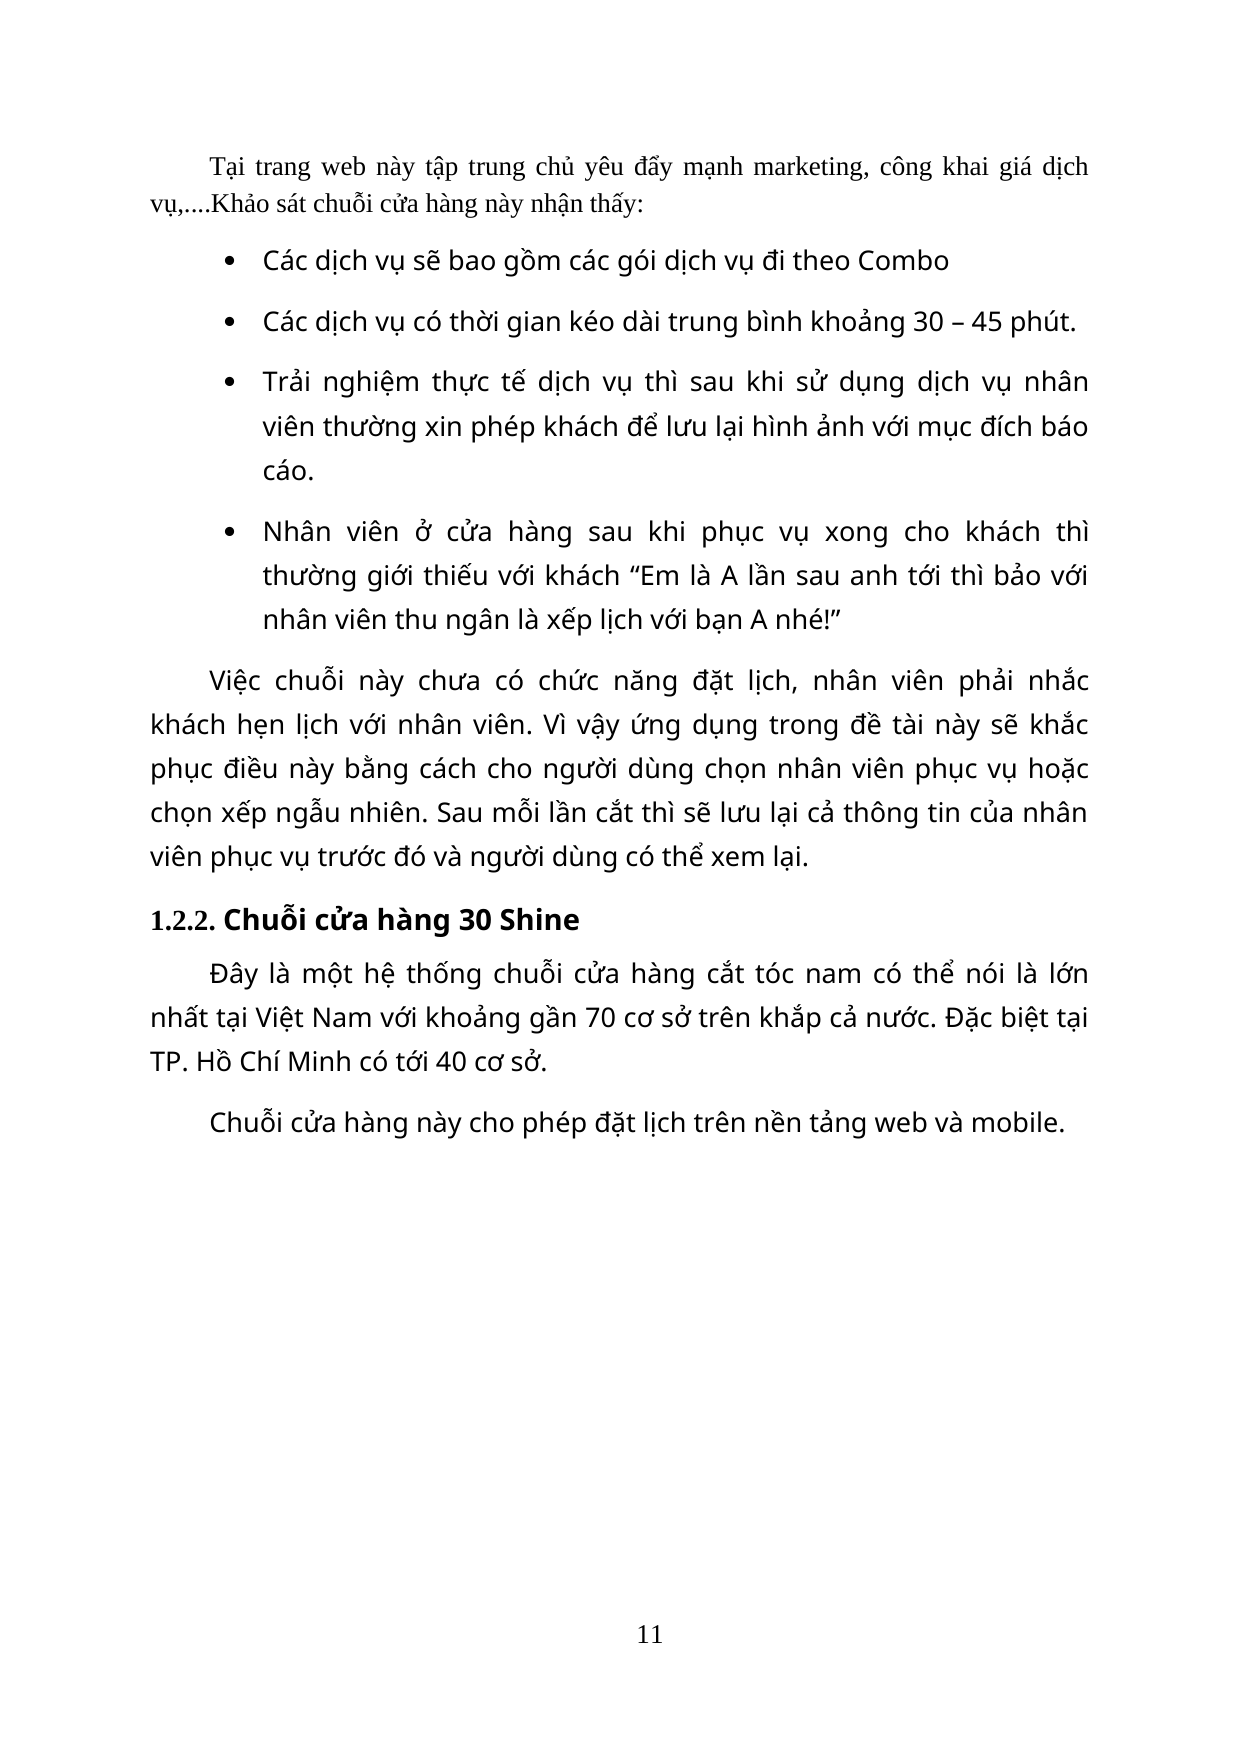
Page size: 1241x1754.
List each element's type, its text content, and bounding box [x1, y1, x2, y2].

subtitle Chuỗi cửa hàng 30 Shine [150, 899, 1090, 938]
list Trải nghiệm thực tế dịch vụ thì sau khi sử dụng dịch vụ nhân viên thường xin phép khách để lưu lại hình ảnh với mục đích báo cáo. [225, 363, 1090, 488]
list Các dịch vụ có thời gian kéo dài trung bình khoảng 30 – 45 phút. [225, 302, 1090, 339]
list Nhân viên ở cửa hàng sau khi phục vụ xong cho khách thì thường giới thiếu với khách “Em là A lần sau anh tới thì bảo với nhân viên thu ngân là xếp lịch với bạn A nhé!” [225, 512, 1090, 637]
text Việc chuỗi này chưa có chức năng đặt lịch, nhân viên phải nhắc khách hẹn lịch với nhân viên. Vì vậy ứng dụng trong đề tài này sẽ khắc phục điều này bằng cách cho người dùng chọn nhân viên phục vụ hoặc chọn xếp ngẫu nhiên. Sau mỗi lần cắt thì sẽ lưu lại cả thông tin của nhân viên phục vụ trước đó và người dùng có thể xem lại. [150, 661, 1090, 875]
list Các dịch vụ sẽ bao gồm các gói dịch vụ đi theo Combo [225, 241, 1090, 278]
text Chuỗi cửa hàng này cho phép đặt lịch trên nền tảng web và mobile. [150, 1103, 1090, 1140]
text Tại trang web này tập trung chủ yêu đẩy mạnh marketing, công khai giá dịch vụ,....Khảo sát chuỗi cửa hàng này nhận thấy: [150, 150, 1090, 218]
text Đây là một hệ thống chuỗi cửa hàng cắt tóc nam có thể nói là lớn nhất tại Việt Nam với khoảng gần 70 cơ sở trên khắp cả nước. Đặc biệt tại TP. Hồ Chí Minh có tới 40 cơ sở. [150, 954, 1090, 1079]
